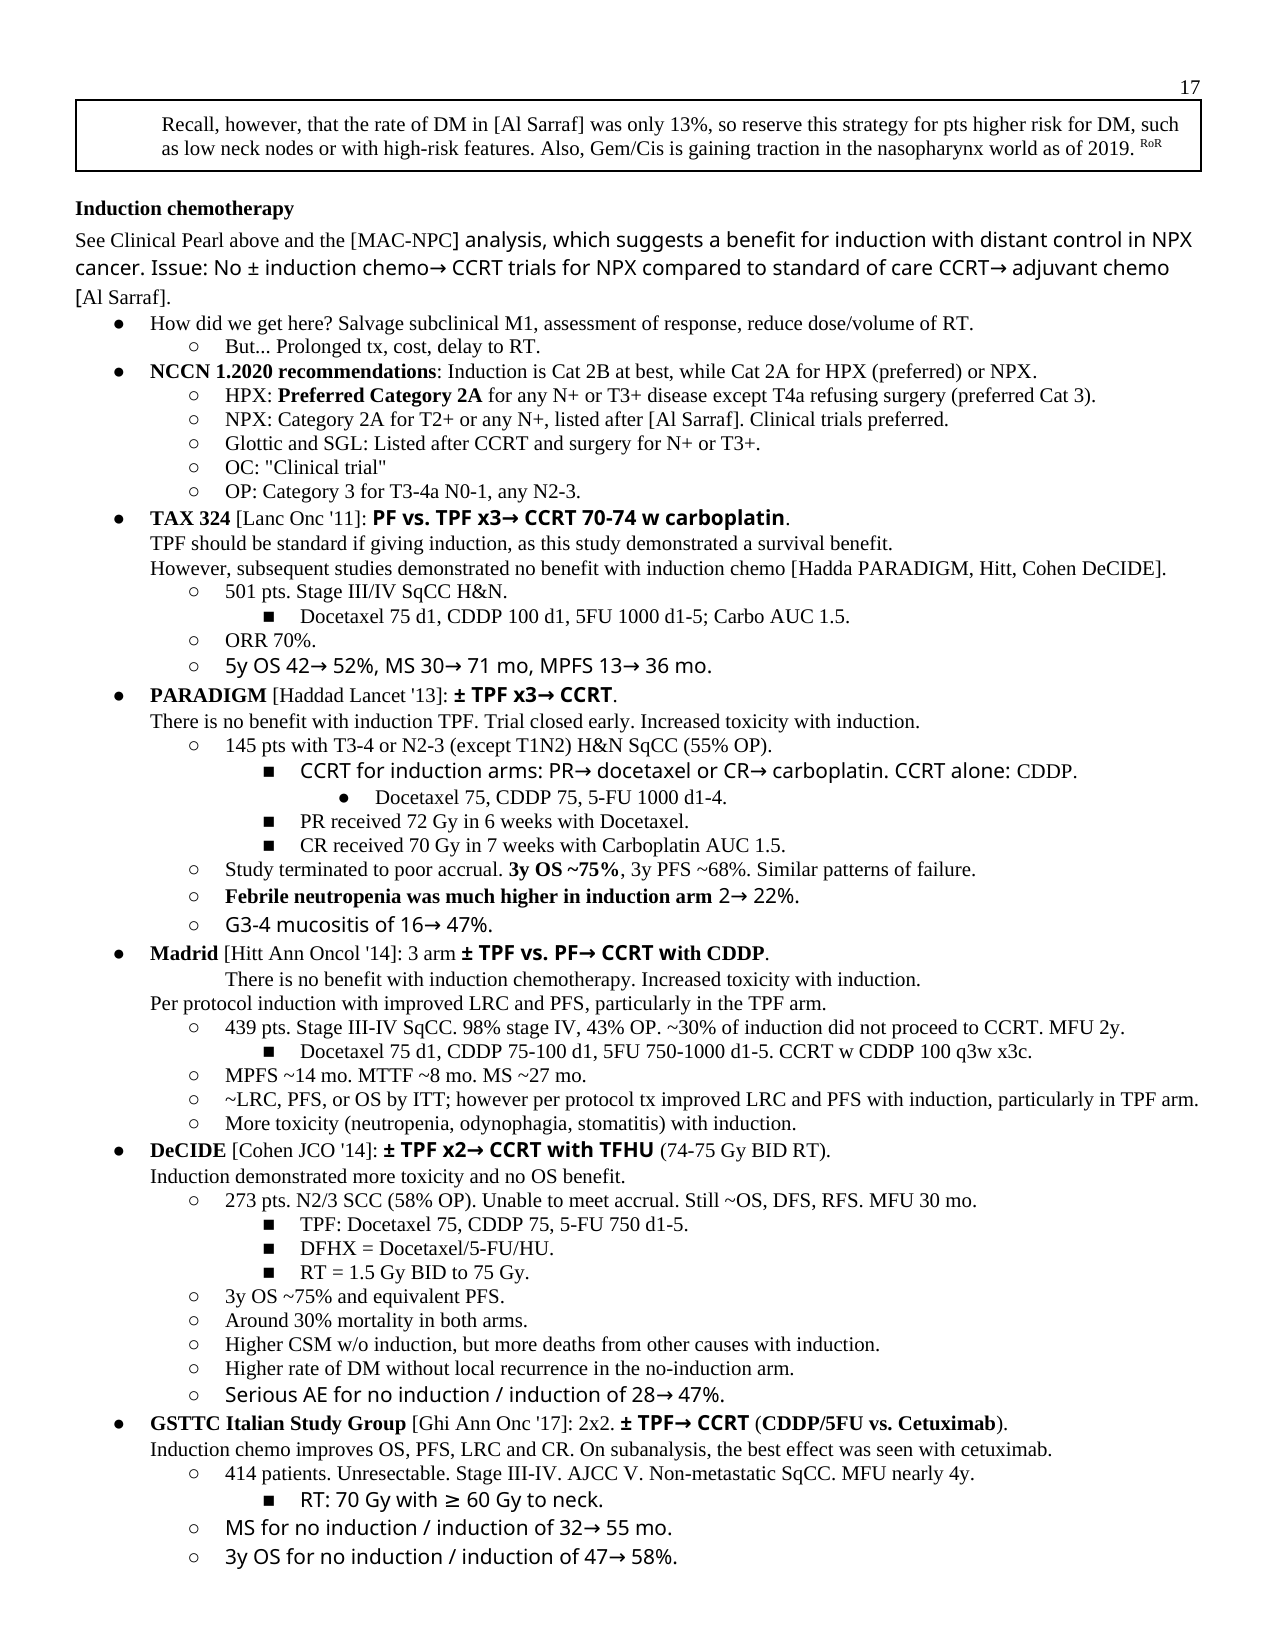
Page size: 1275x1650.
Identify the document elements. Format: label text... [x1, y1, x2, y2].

list TPF: Docetaxel 75, CDDP 75, 5-FU 750 d1-5. [262, 1212, 1200, 1236]
list 501 pts. Stage III/IV SqCC H&N. [187, 579, 1200, 603]
list 5y OS 42→ 52%, MS 30→ 71 mo, MPFS 13→ 36 mo. [187, 652, 1200, 680]
list CR received 70 Gy in 7 weeks with Carboplatin AUC 1.5. [262, 833, 1200, 857]
list More toxicity (neutropenia, odynophagia, stomatitis) with induction. [187, 1111, 1200, 1135]
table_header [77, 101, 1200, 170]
list ORR 70%. [187, 628, 1200, 652]
list G3-4 mucositis of 16→ 47%. [187, 910, 1200, 938]
list MS for no induction / induction of 32→ 55 mo. [187, 1513, 1200, 1542]
list Higher rate of DM without local recurrence in the no-induction arm. [187, 1356, 1200, 1380]
list CCRT for induction arms: PR→ docetaxel or CR→ carboplatin. CCRT alone: CDDP. [262, 757, 1200, 785]
list RT: 70 Gy with ≥ 60 Gy to neck. [262, 1485, 1200, 1513]
list OP: Category 3 for T3-4a N0-1, any N2-3. [187, 479, 1200, 503]
list Docetaxel 75, CDDP 75, 5-FU 1000 d1-4. [337, 785, 1200, 809]
list Madrid [Hitt Ann Oncol '14]: 3 arm ± TPF vs. PF→ CCRT with CDDP. [112, 938, 1200, 967]
list ~LRC, PFS, or OS by ITT; however per protocol tx improved LRC and PFS with induction, particularly in TPF arm. [187, 1087, 1200, 1111]
list DFHX = Docetaxel/5-FU/HU. [262, 1236, 1200, 1260]
list 145 pts with T3-4 or N2-3 (except T1N2) H&N SqCC (55% OP). [187, 733, 1200, 757]
list GSTTC Italian Study Group [Ghi Ann Onc '17]: 2x2. ± TPF→ CCRT (CDDP/5FU vs. Cetuximab). Induction chemo improves OS, PFS, LRC and CR. On subanalysis, the best effect was seen with cetuximab. [112, 1408, 1200, 1461]
list NPX: Category 2A for T2+ or any N+, listed after [Al Sarraf]. Clinical trials preferred. [187, 407, 1200, 431]
list PARADIGM [Haddad Lancet '13]: ± TPF x3→ CCRT. There is no benefit with induction TPF. Trial closed early. Increased toxicity with induction. [112, 680, 1200, 733]
list 414 patients. Unresectable. Stage III-IV. AJCC V. Non-metastatic SqCC. MFU nearly 4y. [187, 1461, 1200, 1485]
list Around 30% mortality in both arms. [187, 1308, 1200, 1332]
subtitle Induction chemotherapy [75, 196, 1200, 220]
list How did we get here? Salvage subclinical M1, assessment of response, reduce dose/volume of RT. [112, 310, 1200, 334]
list 3y OS for no induction / induction of 47→ 58%. [187, 1542, 1200, 1570]
list OC: "Clinical trial" [187, 455, 1200, 479]
text There is no benefit with induction chemotherapy. Increased toxicity with induction. [150, 967, 1200, 991]
list Docetaxel 75 d1, CDDP 75-100 d1, 5FU 750-1000 d1-5. CCRT w CDDP 100 q3w x3c. [262, 1039, 1200, 1063]
list 439 pts. Stage III-IV SqCC. 98% stage IV, 43% OP. ~30% of induction did not proceed to CCRT. MFU 2y. [187, 1015, 1200, 1039]
list 273 pts. N2/3 SCC (58% OP). Unable to meet accrual. Still ~OS, DFS, RFS. MFU 30 mo. [187, 1188, 1200, 1212]
list HPX: Preferred Category 2A for any N+ or T3+ disease except T4a refusing surgery (preferred Cat 3). [187, 383, 1200, 407]
list MPFS ~14 mo. MTTF ~8 mo. MS ~27 mo. [187, 1063, 1200, 1087]
list Serious AE for no induction / induction of 28→ 47%. [187, 1380, 1200, 1408]
list DeCIDE [Cohen JCO '14]: ± TPF x2→ CCRT with TFHU (74-75 Gy BID RT). Induction demonstrated more toxicity and no OS benefit. [112, 1135, 1200, 1188]
list Study terminated to poor accrual. 3y OS ~75%, 3y PFS ~68%. Similar patterns of failure. [187, 857, 1200, 881]
list NCCN 1.2020 recommendations: Induction is Cat 2B at best, while Cat 2A for HPX (preferred) or NPX. [112, 358, 1200, 383]
list Glottic and SGL: Listed after CCRT and surgery for N+ or T3+. [187, 431, 1200, 455]
list RT = 1.5 Gy BID to 75 Gy. [262, 1260, 1200, 1284]
list PR received 72 Gy in 6 weeks with Docetaxel. [262, 809, 1200, 833]
list TAX 324 [Lanc Onc '11]: PF vs. TPF x3→ CCRT 70-74 w carboplatin. TPF should be standard if giving induction, as this study demonstrated a survival benefit. However, subsequent studies demonstrated no benefit with induction chemo [Hadda PARADIGM, Hitt, Cohen DeCIDE]. [112, 503, 1200, 579]
list But... Prolonged tx, cost, delay to RT. [187, 334, 1200, 358]
text Per protocol induction with improved LRC and PFS, particularly in the TPF arm. [150, 991, 1200, 1015]
list Higher CSM w/o induction, but more deaths from other causes with induction. [187, 1332, 1200, 1356]
list Docetaxel 75 d1, CDDP 100 d1, 5FU 1000 d1-5; Carbo AUC 1.5. [262, 603, 1200, 628]
list Febrile neutropenia was much higher in induction arm 2→ 22%. [187, 881, 1200, 910]
text See Clinical Pearl above and the [MAC-NPC] analysis, which suggests a benefit for induction with distant control in NPX cancer. Issue: No ± induction chemo→ CCRT trials for NPX compared to standard of care CCRT→ adjuvant chemo [Al Sarraf]. [75, 225, 1200, 310]
list 3y OS ~75% and equivalent PFS. [187, 1284, 1200, 1308]
